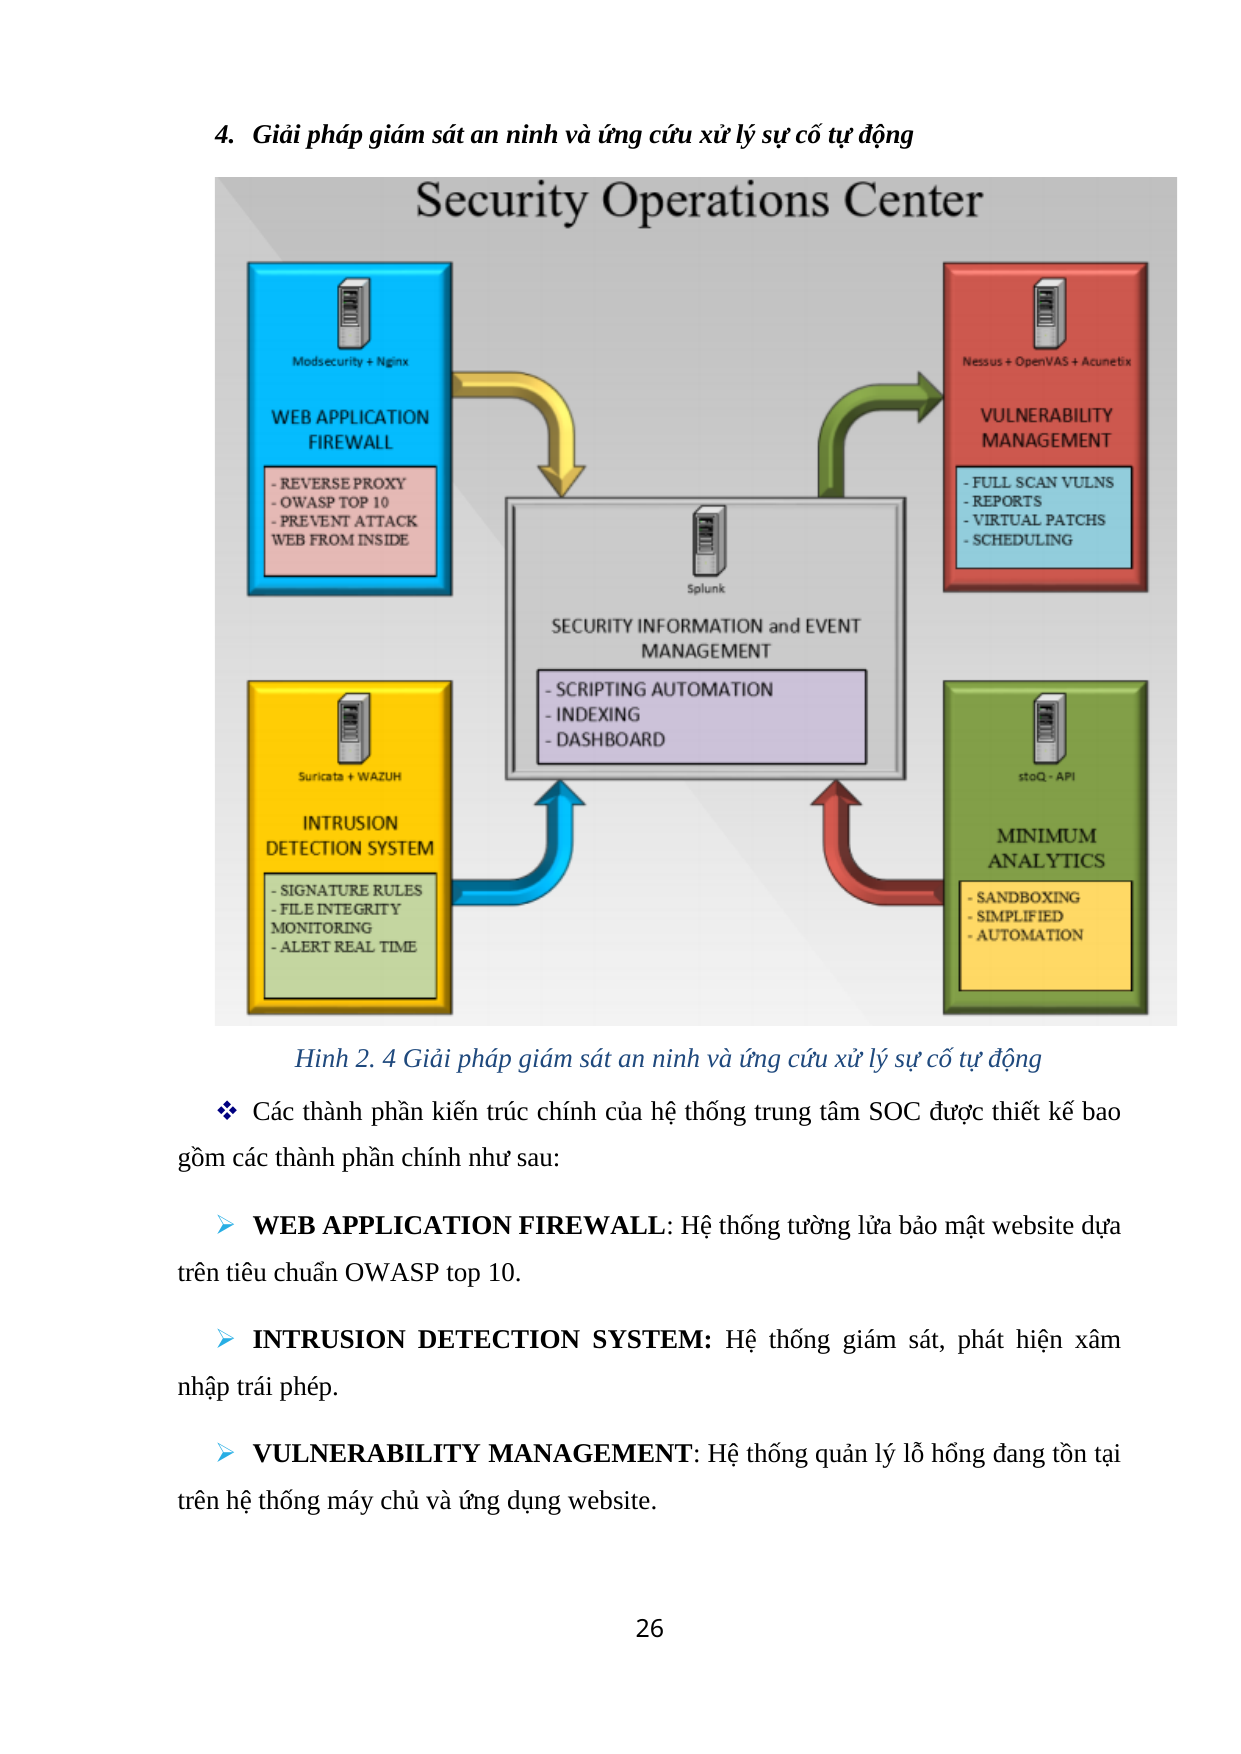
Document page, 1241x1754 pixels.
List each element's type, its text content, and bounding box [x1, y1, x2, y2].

subtitle Giải pháp giám sát an ninh và ứng cứu xử lý sự cố tự động [177, 118, 1122, 149]
list WEB APPLICATION FIREWALL: Hệ thống tường lửa bảo mật website dựa trên tiêu chuẩn OWASP top 10. [177, 1209, 1122, 1287]
list INTRUSION DETECTION SYSTEM: Hệ thống giám sát, phát hiện xâm nhập trái phép. [177, 1323, 1122, 1401]
picture [214, 177, 1178, 1026]
text Hinh 2. 4 Giải pháp giám sát an ninh và ứng cứu xử lý sự cố tự động [177, 1043, 1122, 1074]
list VULNERABILITY MANAGEMENT: Hệ thống quản lý lỗ hổng đang tồn tại trên hệ thống máy chủ và ứng dụng website. [177, 1437, 1122, 1515]
list Các thành phần kiến trúc chính của hệ thống trung tâm SOC được thiết kế bao gồm các thành phần chính như sau: [177, 1094, 1122, 1172]
